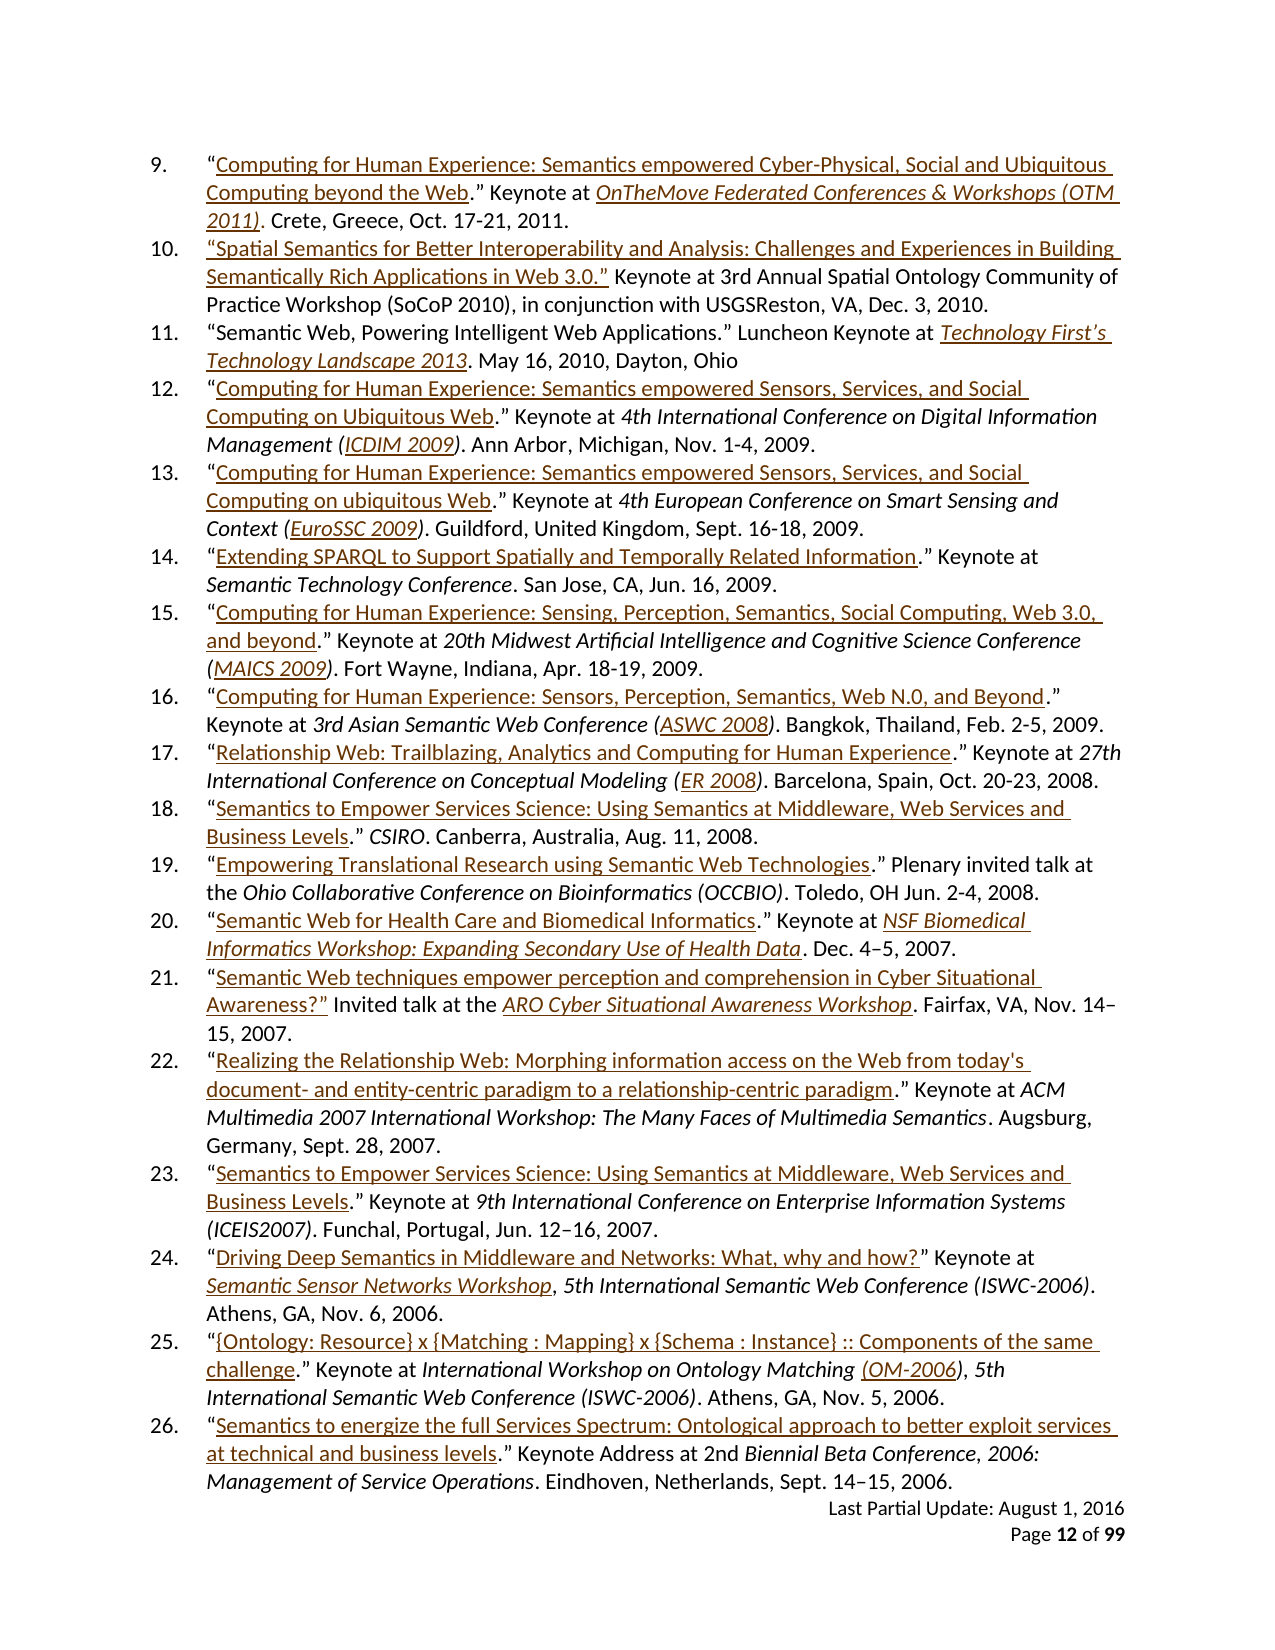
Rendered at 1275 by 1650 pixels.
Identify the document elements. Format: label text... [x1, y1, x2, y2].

list “Computing for Human Experience: Sensors, Perception, Semantics, Web N.0, and Beyond.” Keynote at 3rd Asian Semantic Web Conference (ASWC 2008). Bangkok, Thailand, Feb. 2-5, 2009. [150, 682, 1125, 738]
list “Semantics to Empower Services Science: Using Semantics at Middleware, Web Services and Business Levels.” Keynote at 9th International Conference on Enterprise Information Systems (ICEIS2007). Funchal, Portugal, Jun. 12–16, 2007. [150, 1159, 1125, 1243]
list “Semantics to Empower Services Science: Using Semantics at Middleware, Web Services and Business Levels.” CSIRO. Canberra, Australia, Aug. 11, 2008. [150, 794, 1125, 851]
list “Driving Deep Semantics in Middleware and Networks: What, why and how?” Keynote at Semantic Sensor Networks Workshop, 5th International Semantic Web Conference (ISWC-2006). Athens, GA, Nov. 6, 2006. [150, 1243, 1125, 1327]
list “Computing for Human Experience: Semantics empowered Sensors, Services, and Social Computing on ubiquitous Web.” Keynote at 4th European Conference on Smart Sensing and Context (EuroSSC 2009). Guildford, United Kingdom, Sept. 16-18, 2009. [150, 458, 1125, 542]
list “Extending SPARQL to Support Spatially and Temporally Related Information.” Keynote at Semantic Technology Conference. San Jose, CA, Jun. 16, 2009. [150, 542, 1125, 598]
list “Semantics to energize the full Services Spectrum: Ontological approach to better exploit services at technical and business levels.” Keynote Address at 2nd Biennial Beta Conference, 2006: Management of Service Operations. Eindhoven, Netherlands, Sept. 14–15, 2006. [150, 1411, 1125, 1495]
list “Empowering Translational Research using Semantic Web Technologies.” Plenary invited talk at the Ohio Collaborative Conference on Bioinformatics (OCCBIO). Toledo, OH Jun. 2-4, 2008. [150, 851, 1125, 907]
list “{Ontology: Resource} x {Matching : Mapping} x {Schema : Instance} :: Components of the same challenge.” Keynote at International Workshop on Ontology Matching (OM-2006), 5th International Semantic Web Conference (ISWC-2006). Athens, GA, Nov. 5, 2006. [150, 1327, 1125, 1411]
list “Semantic Web techniques empower perception and comprehension in Cyber Situational Awareness?” Invited talk at the ARO Cyber Situational Awareness Workshop. Fairfax, VA, Nov. 14–15, 2007. [150, 963, 1125, 1047]
list “Computing for Human Experience: Semantics empowered Cyber-Physical, Social and Ubiquitous Computing beyond the Web.” Keynote at OnTheMove Federated Conferences & Workshops (OTM 2011). Crete, Greece, Oct. 17-21, 2011. [150, 150, 1125, 234]
list “Spatial Semantics for Better Interoperability and Analysis: Challenges and Experiences in Building Semantically Rich Applications in Web 3.0.” Keynote at 3rd Annual Spatial Ontology Community of Practice Workshop (SoCoP 2010), in conjunction with USGSReston, VA, Dec. 3, 2010. [150, 234, 1125, 318]
list “Semantic Web for Health Care and Biomedical Informatics.” Keynote at NSF Biomedical Informatics Workshop: Expanding Secondary Use of Health Data. Dec. 4–5, 2007. [150, 907, 1125, 963]
list “Realizing the Relationship Web: Morphing information access on the Web from today's document- and entity-centric paradigm to a relationship-centric paradigm.” Keynote at ACM Multimedia 2007 International Workshop: The Many Faces of Multimedia Semantics. Augsburg, Germany, Sept. 28, 2007. [150, 1047, 1125, 1159]
list “Semantic Web, Powering Intelligent Web Applications.” Luncheon Keynote at Technology First’s Technology Landscape 2013. May 16, 2010, Dayton, Ohio [150, 318, 1125, 374]
list “Computing for Human Experience: Sensing, Perception, Semantics, Social Computing, Web 3.0, and beyond.” Keynote at 20th Midwest Artificial Intelligence and Cognitive Science Conference (MAICS 2009). Fort Wayne, Indiana, Apr. 18-19, 2009. [150, 598, 1125, 682]
list “Relationship Web: Trailblazing, Analytics and Computing for Human Experience.” Keynote at 27th International Conference on Conceptual Modeling (ER 2008). Barcelona, Spain, Oct. 20-23, 2008. [150, 738, 1125, 794]
list “Computing for Human Experience: Semantics empowered Sensors, Services, and Social Computing on Ubiquitous Web.” Keynote at 4th International Conference on Digital Information Management (ICDIM 2009). Ann Arbor, Michigan, Nov. 1-4, 2009. [150, 374, 1125, 458]
